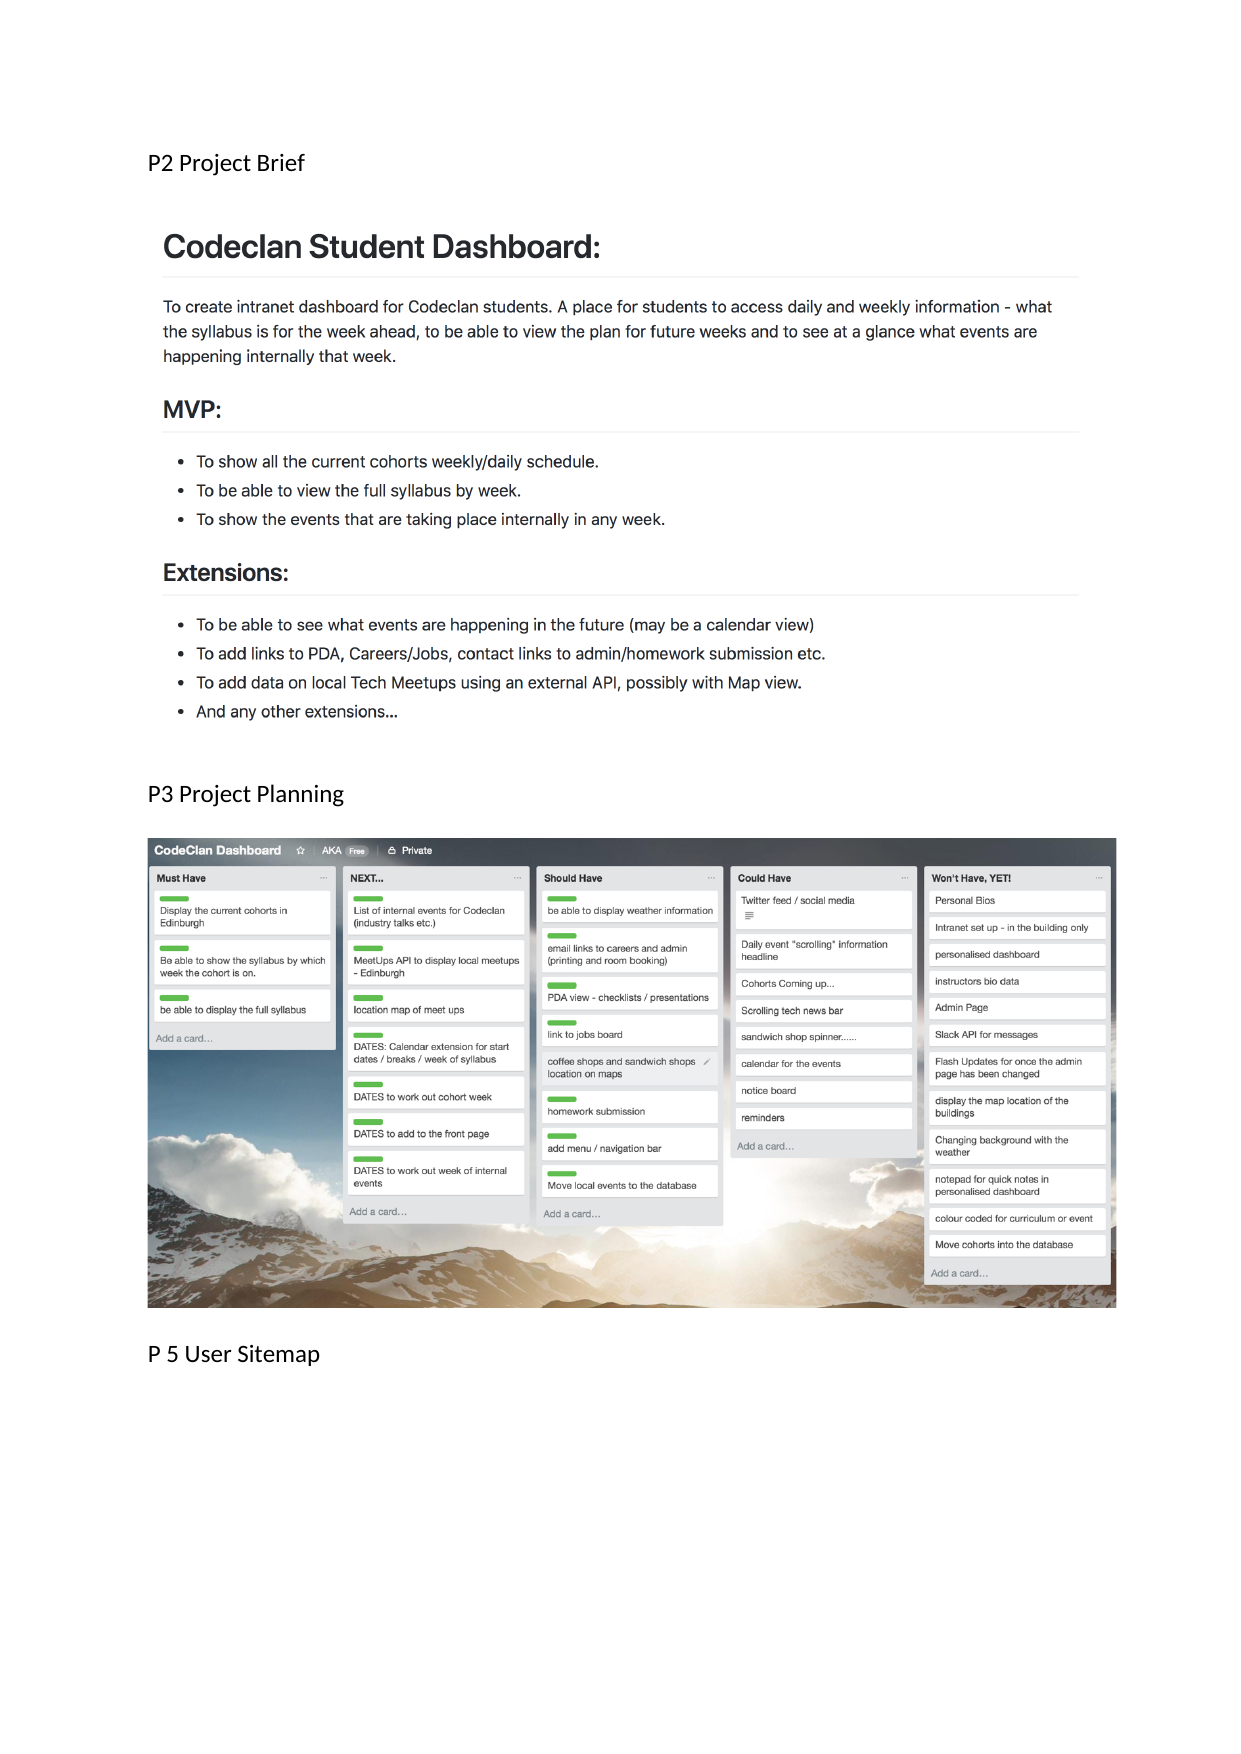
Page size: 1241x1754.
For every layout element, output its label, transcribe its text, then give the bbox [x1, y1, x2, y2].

text P2 Project Brief [148, 148, 1093, 178]
text P3 Project Planning [148, 778, 1093, 808]
text P 5 User Sitemap [148, 1338, 1093, 1369]
picture [147, 208, 1093, 748]
picture [147, 838, 1117, 1308]
